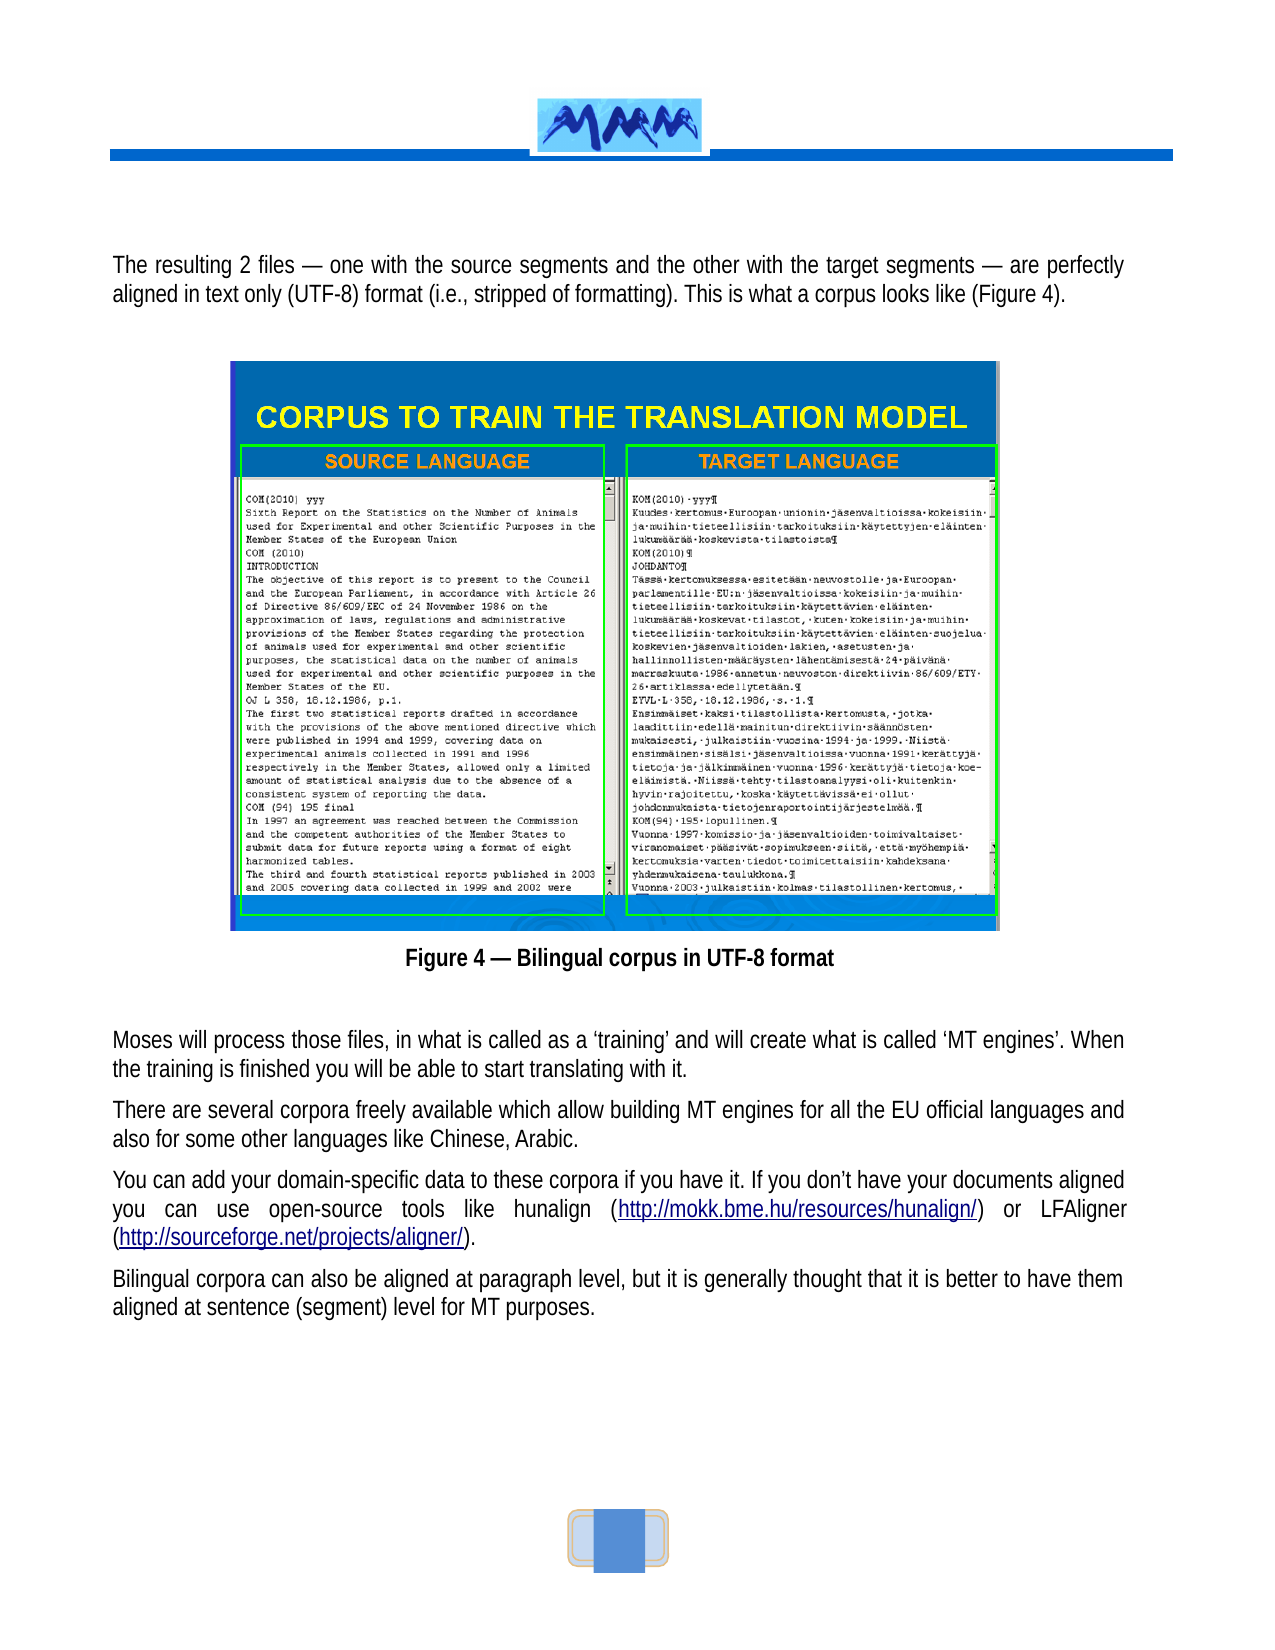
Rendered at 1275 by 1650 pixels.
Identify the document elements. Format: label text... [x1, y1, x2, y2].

text Figure 4 — Bilingual corpus in UTF-8 format [112, 943, 1127, 972]
text Bilingual corpora can also be aligned at paragraph level, but it is generally thought that it is better to have them aligned at sentence (segment) level for MT purposes. [112, 1263, 1127, 1321]
text There are several corpora freely available which allow building MT engines for all the EU official languages and also for some other languages like Chinese, Arabic. [112, 1095, 1127, 1153]
picture [230, 361, 1000, 931]
text The resulting 2 files — one with the source segments and the other with the target segments — are perfectly aligned in text only (UTF-8) format (i.e., stripped of formatting). This is what a corpus looks like (Figure 4). [112, 250, 1127, 307]
text You can add your domain-specific data to these corpora if you have it. If you don’t have your documents aligned you can use open-source tools like hunalign (http://mokk.bme.hu/resources/hunalign/) or LFAligner (http://sourceforge.net/projects/aligner/). [112, 1165, 1127, 1251]
picture [529, 87, 710, 156]
text Moses will process those files, in what is called as a ‘training’ and will create what is called ‘MT engines’. When the training is finished you will be able to start translating with it. [112, 1026, 1127, 1083]
